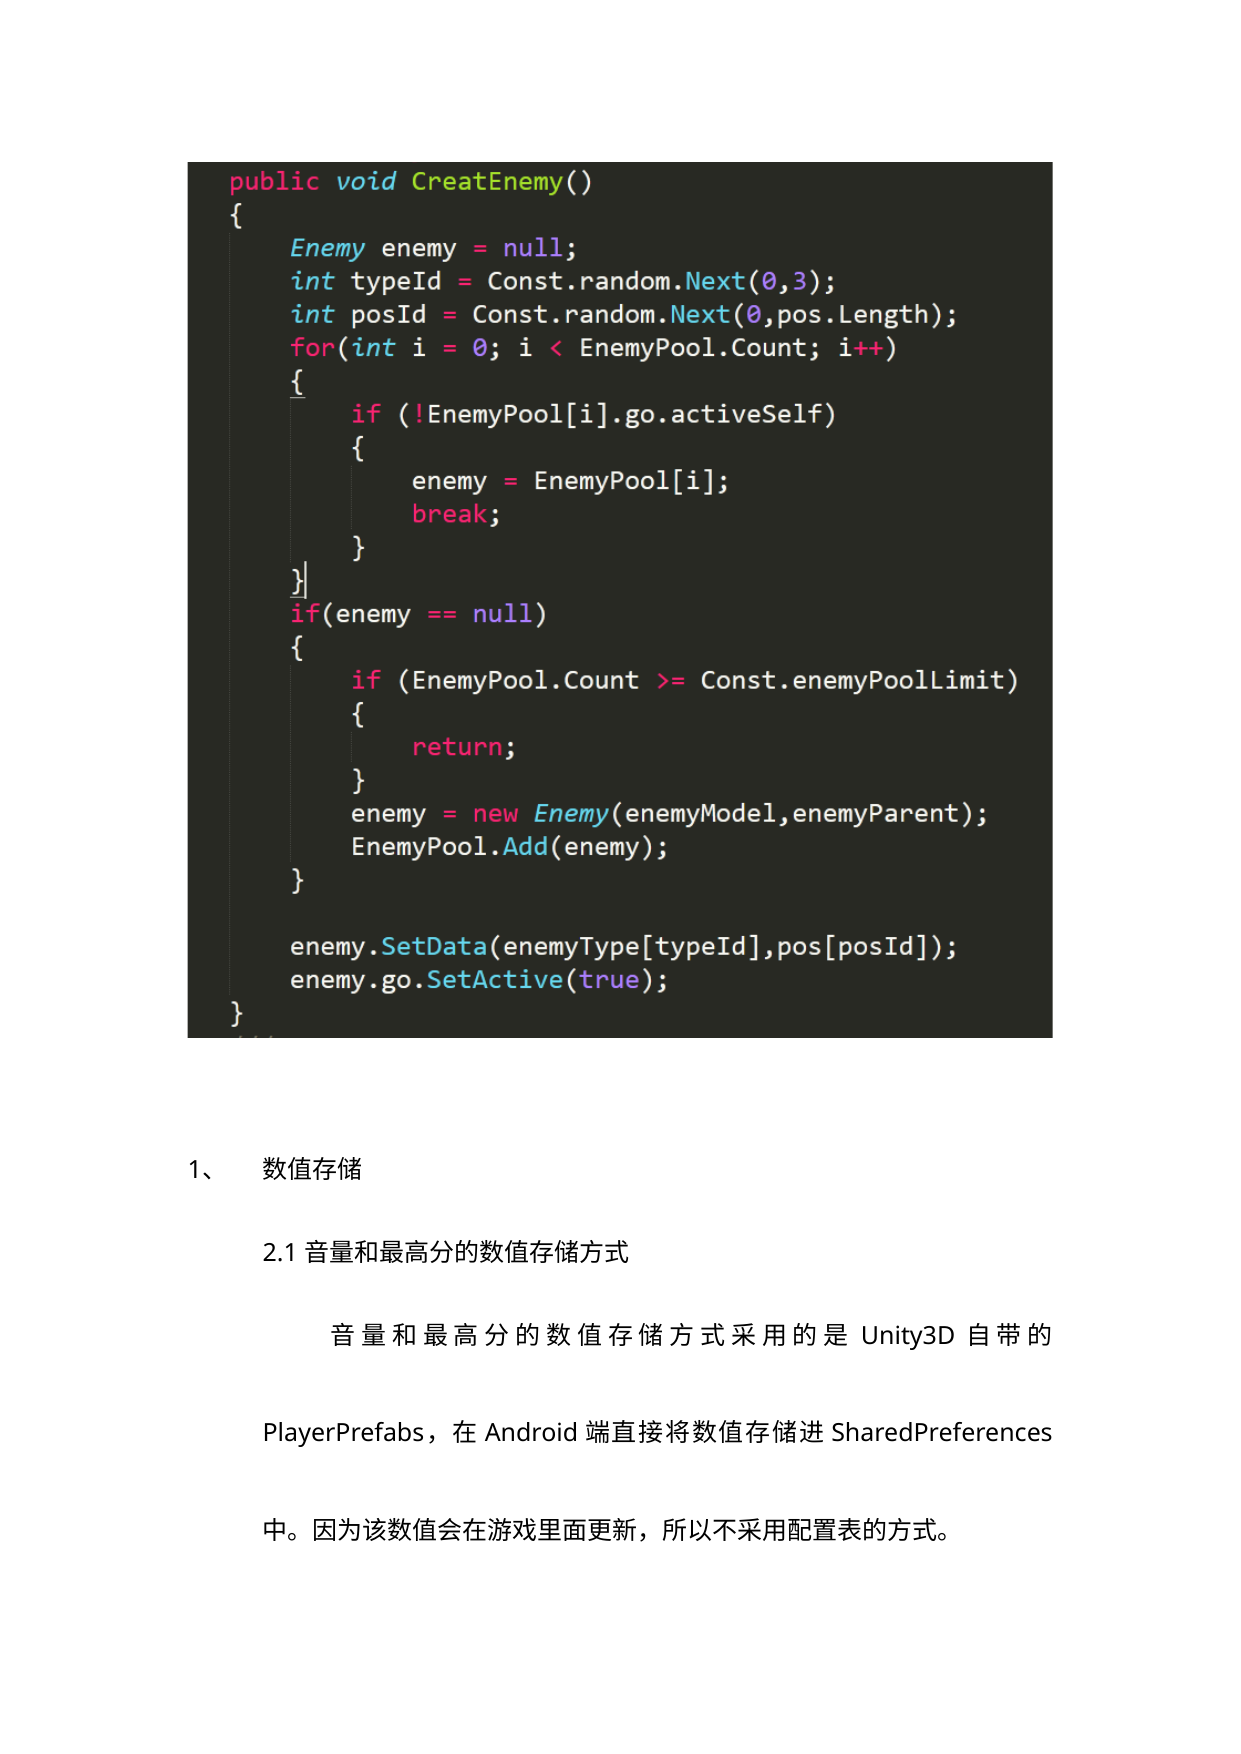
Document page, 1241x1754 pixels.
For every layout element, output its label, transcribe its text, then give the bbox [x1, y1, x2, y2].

list 音量和最高分的数值存储方式采用的是Unity3D自带的PlayerPrefabs，在Android端直接将数值存储进SharedPreferences中。因为该数值会在游戏里面更新，所以不采用配置表的方式。 [262, 1301, 1053, 1561]
list 数值存储 [187, 1135, 1053, 1200]
picture [187, 162, 1053, 1038]
list 2.1 音量和最高分的数值存储方式 [262, 1218, 1053, 1283]
